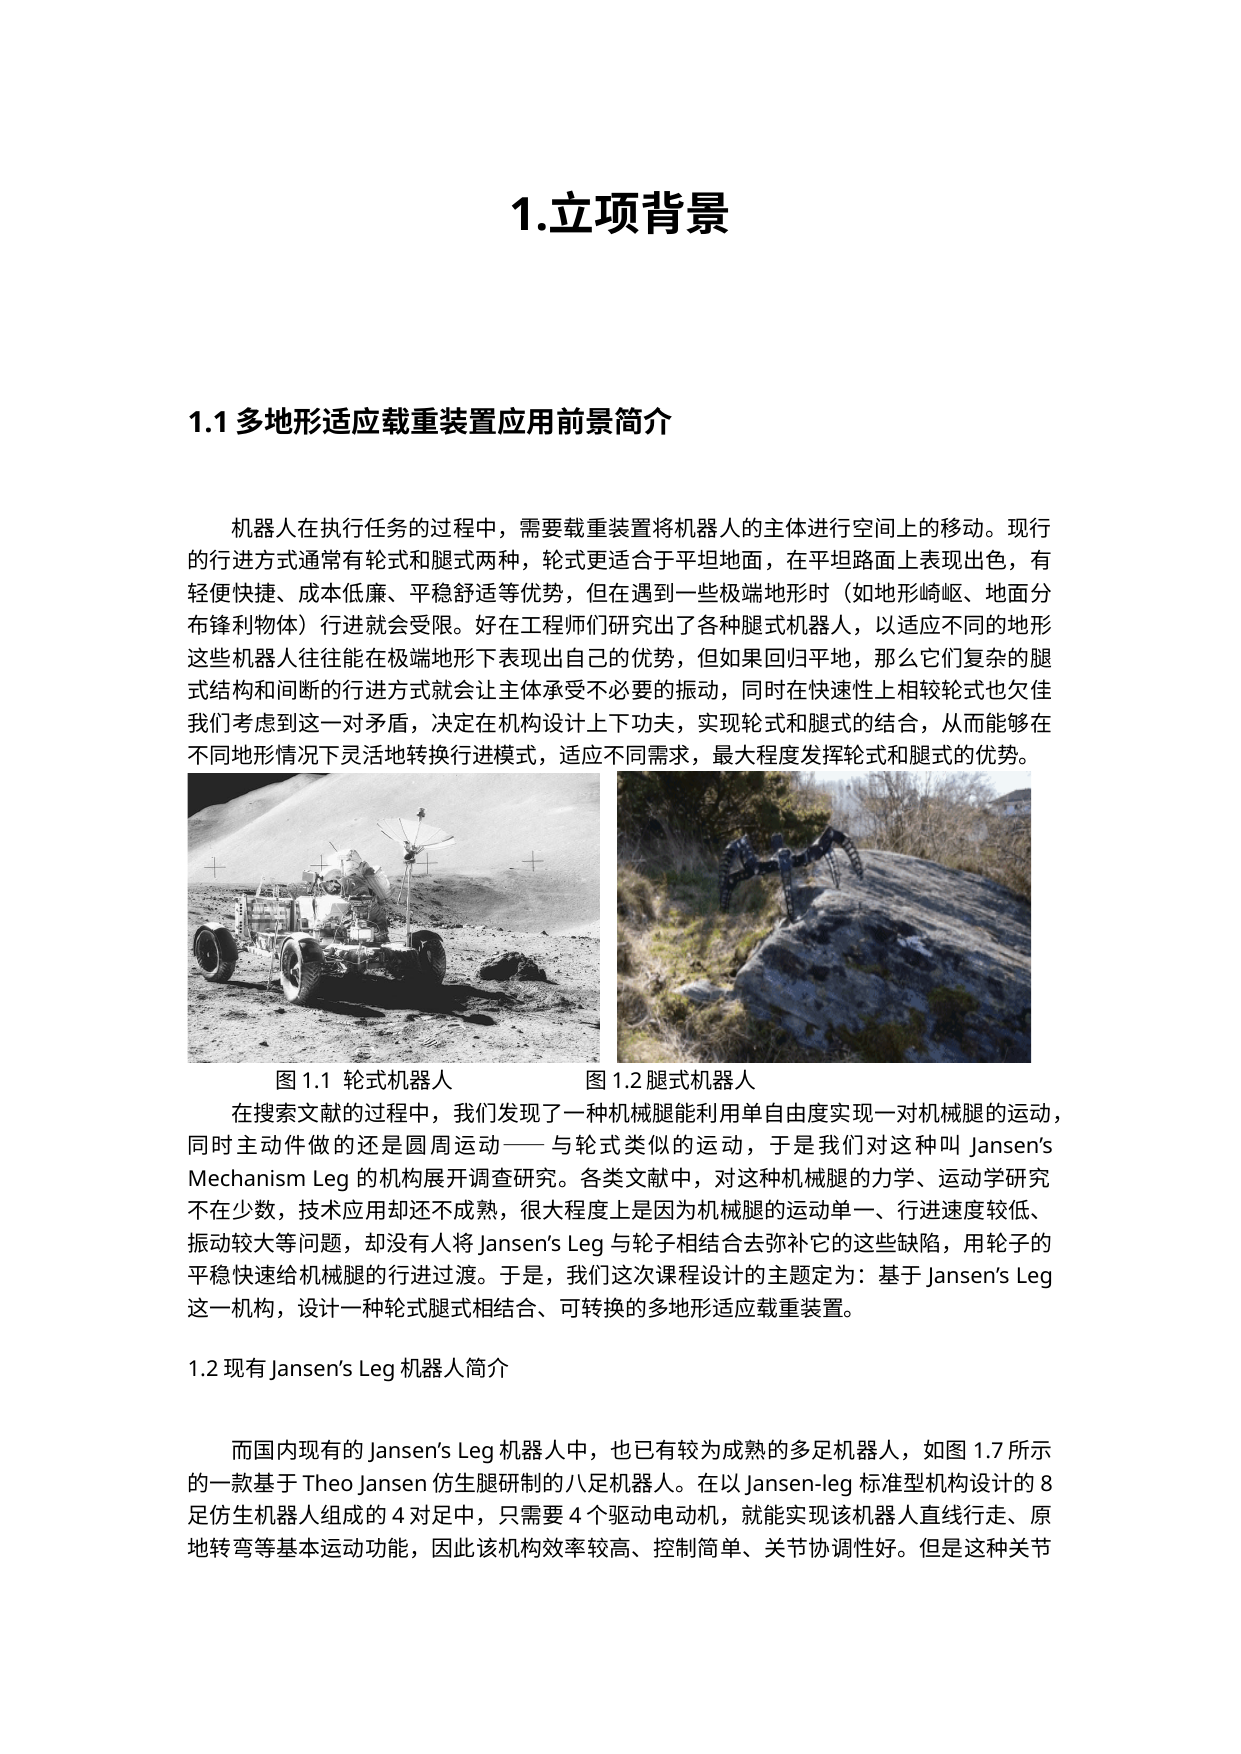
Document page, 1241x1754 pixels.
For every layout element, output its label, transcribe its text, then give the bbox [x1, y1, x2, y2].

subtitle 1.立项背景 [187, 162, 1053, 259]
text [187, 1433, 1053, 1563]
picture [617, 771, 1032, 1063]
text 在搜索文献的过程中，我们发现了一种机械腿能利用单自由度实现一对机械腿的运动，同时主动件做的还是圆周运动——与轮式类似的运动，于是我们对这种叫Jansen’s Mechanism Leg 的机构展开调查研究。各类文献中，对这种机械腿的力学、运动学研究不在少数，技术应用却还不成熟，很大程度上是因为机械腿的运动单一、行进速度较低、振动较大等问题，却没有人将Jansen’s Leg 与轮子相结合去弥补它的这些缺陷，用轮子的平稳快速给机械腿的行进过渡。于是，我们这次课程设计的主题定为：基于Jansen’s Leg这一机构，设计一种轮式腿式相结合、可转换的多地形适应载重装置。 [187, 1096, 1053, 1323]
text 机器人在执行任务的过程中，需要载重装置将机器人的主体进行空间上的移动。现行的行进方式通常有轮式和腿式两种，轮式更适合于平坦地面，在平坦路面上表现出色，有轻便快捷、成本低廉、平稳舒适等优势，但在遇到一些极端地形时（如地形崎岖、地面分布锋利物体）行进就会受限。好在工程师们研究出了各种腿式机器人，以适应不同的地形，这些机器人往往能在极端地形下表现出自己的优势，但如果回归平地，那么它们复杂的腿式结构和间断的行进方式就会让主体承受不必要的振动，同时在快速性上相较轮式也欠佳。我们考虑到这一对矛盾，决定在机构设计上下功夫，实现轮式和腿式的结合，从而能够在不同地形情况下灵活地转换行进模式，适应不同需求，最大程度发挥轮式和腿式的优势。 [187, 511, 1053, 771]
picture [187, 773, 600, 1063]
text 图1.1 轮式机器人 图1.2腿式机器人 [275, 1063, 1053, 1096]
subtitle 1.2现有Jansen’s Leg机器人简介 [187, 1350, 1053, 1383]
subtitle 1.1多地形适应载重装置应用前景简介 [187, 388, 1053, 453]
